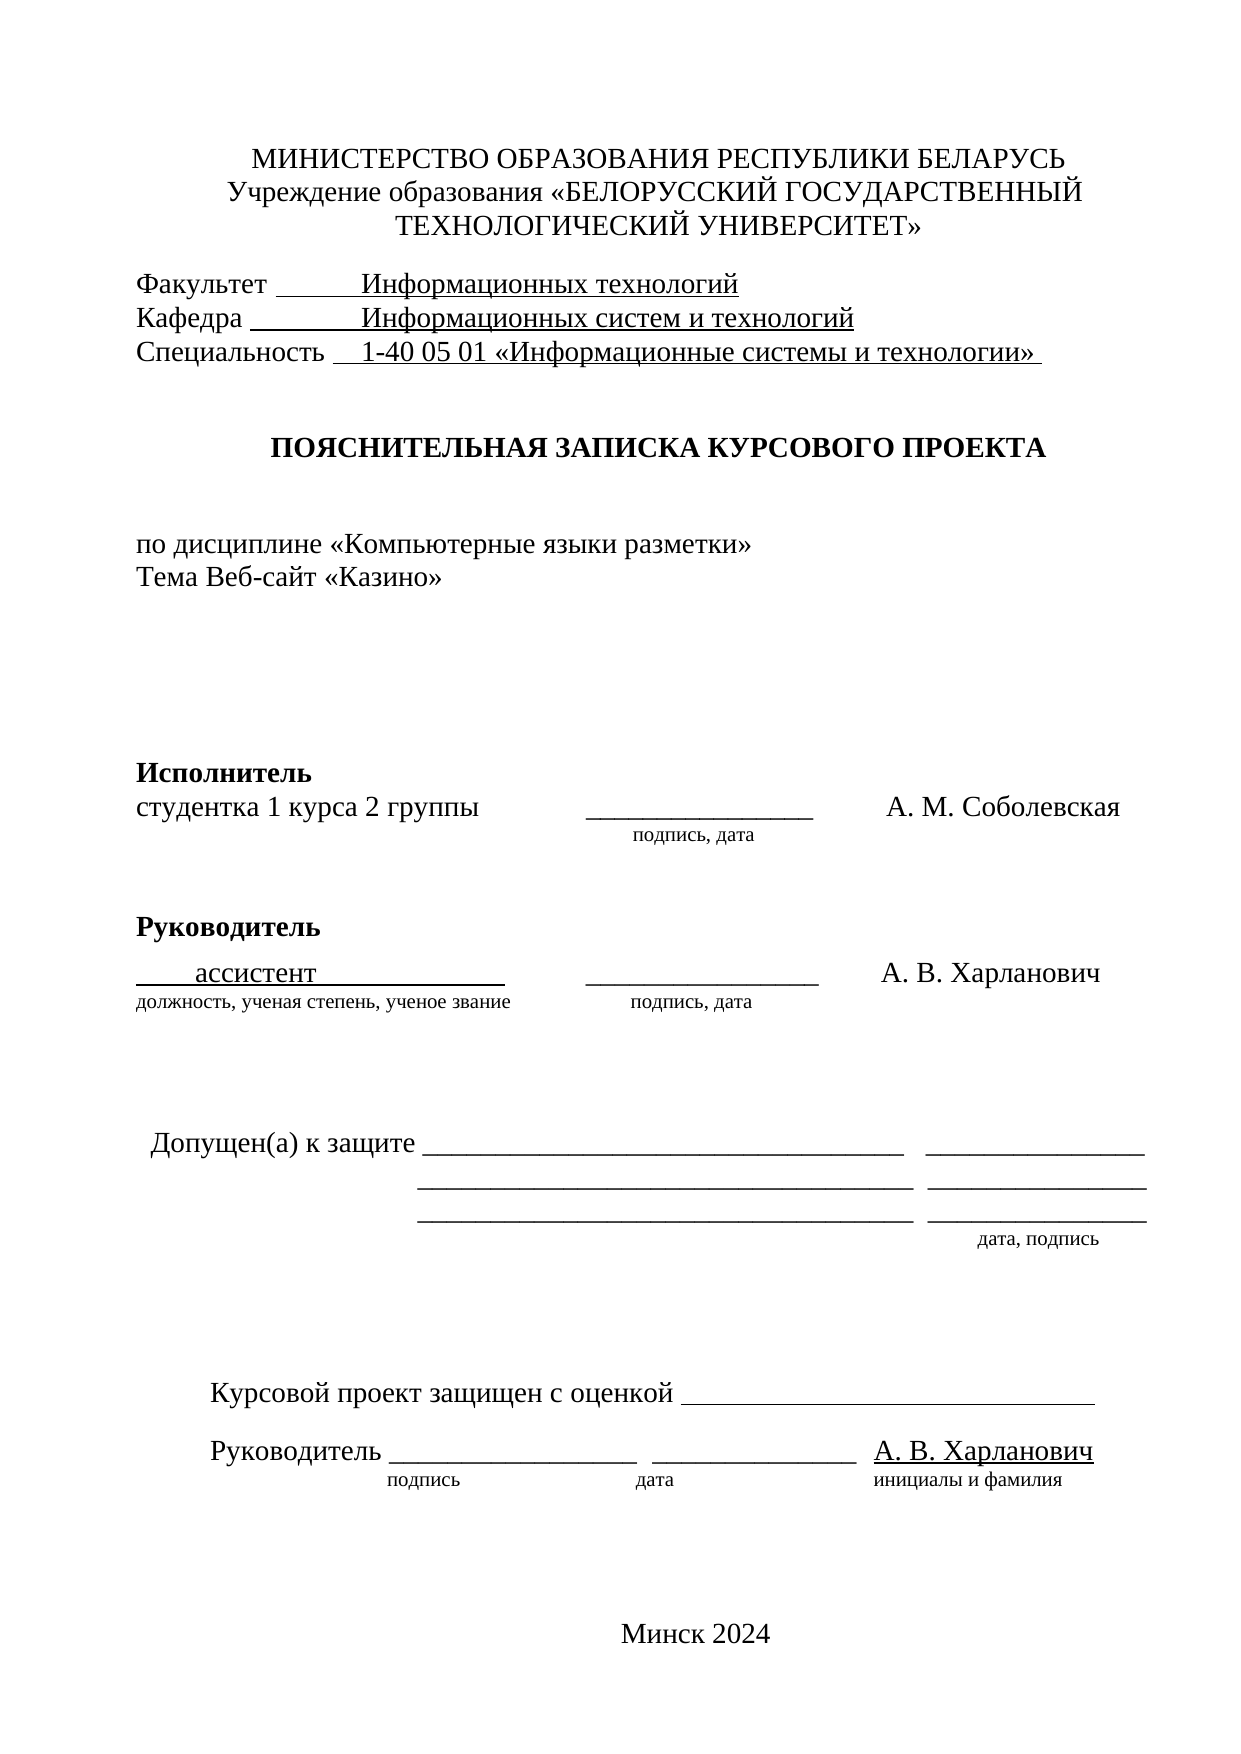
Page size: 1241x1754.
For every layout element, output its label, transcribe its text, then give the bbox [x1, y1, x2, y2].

text ПОЯСНИТЕЛЬНАЯ ЗАПИСКА КУРСОВОГО ПРОЕКТА [136, 430, 1181, 463]
text по дисциплине «Компьютерные языки разметки» [136, 526, 1181, 559]
text Руководитель _________________ ______________ А. В. Харланович [136, 1433, 1181, 1467]
text студентка 1 курса 2 группы ________________ А. М. Соболевская [136, 789, 1181, 822]
text Допущен(а) к защите _________________________________ _______________ [136, 1125, 1181, 1159]
text __________________________________ _______________ [136, 1192, 1181, 1226]
text Специальность 1-40 05 01 «Информационные системы и технологии» [136, 334, 1181, 367]
text подпись дата инициалы и фамилия [136, 1467, 1181, 1491]
text Исполнитель [136, 755, 1181, 789]
text __________________________________ _______________ [136, 1159, 1181, 1192]
text ассистент ________________ А. В. Харланович [136, 955, 1181, 988]
text Курсовой проект защищен с оценкой [136, 1375, 1181, 1408]
text МИНИСТЕРСТВО ОБРАЗОВАНИЯ РЕСПУБЛИКИ БЕЛАРУСЬ Учреждение образования «БЕЛОРУССКИЙ ГОСУДАРСТВЕННЫЙ ТЕХНОЛОГИЧЕСКИЙ УНИВЕРСИТЕТ» [136, 141, 1181, 242]
text должность, ученая степень, ученое звание подпись, дата [136, 988, 1181, 1013]
text Тема Веб-сайт «Казино» [136, 559, 1181, 593]
text дата, подпись [136, 1226, 1181, 1250]
text подпись, дата [136, 822, 1181, 846]
text Руководитель [136, 909, 1181, 942]
text Кафедра Информационных систем и технологий [136, 300, 1181, 334]
text Минск 2024 [136, 1617, 1181, 1650]
text Факультет Информационных технологий [136, 267, 1181, 300]
